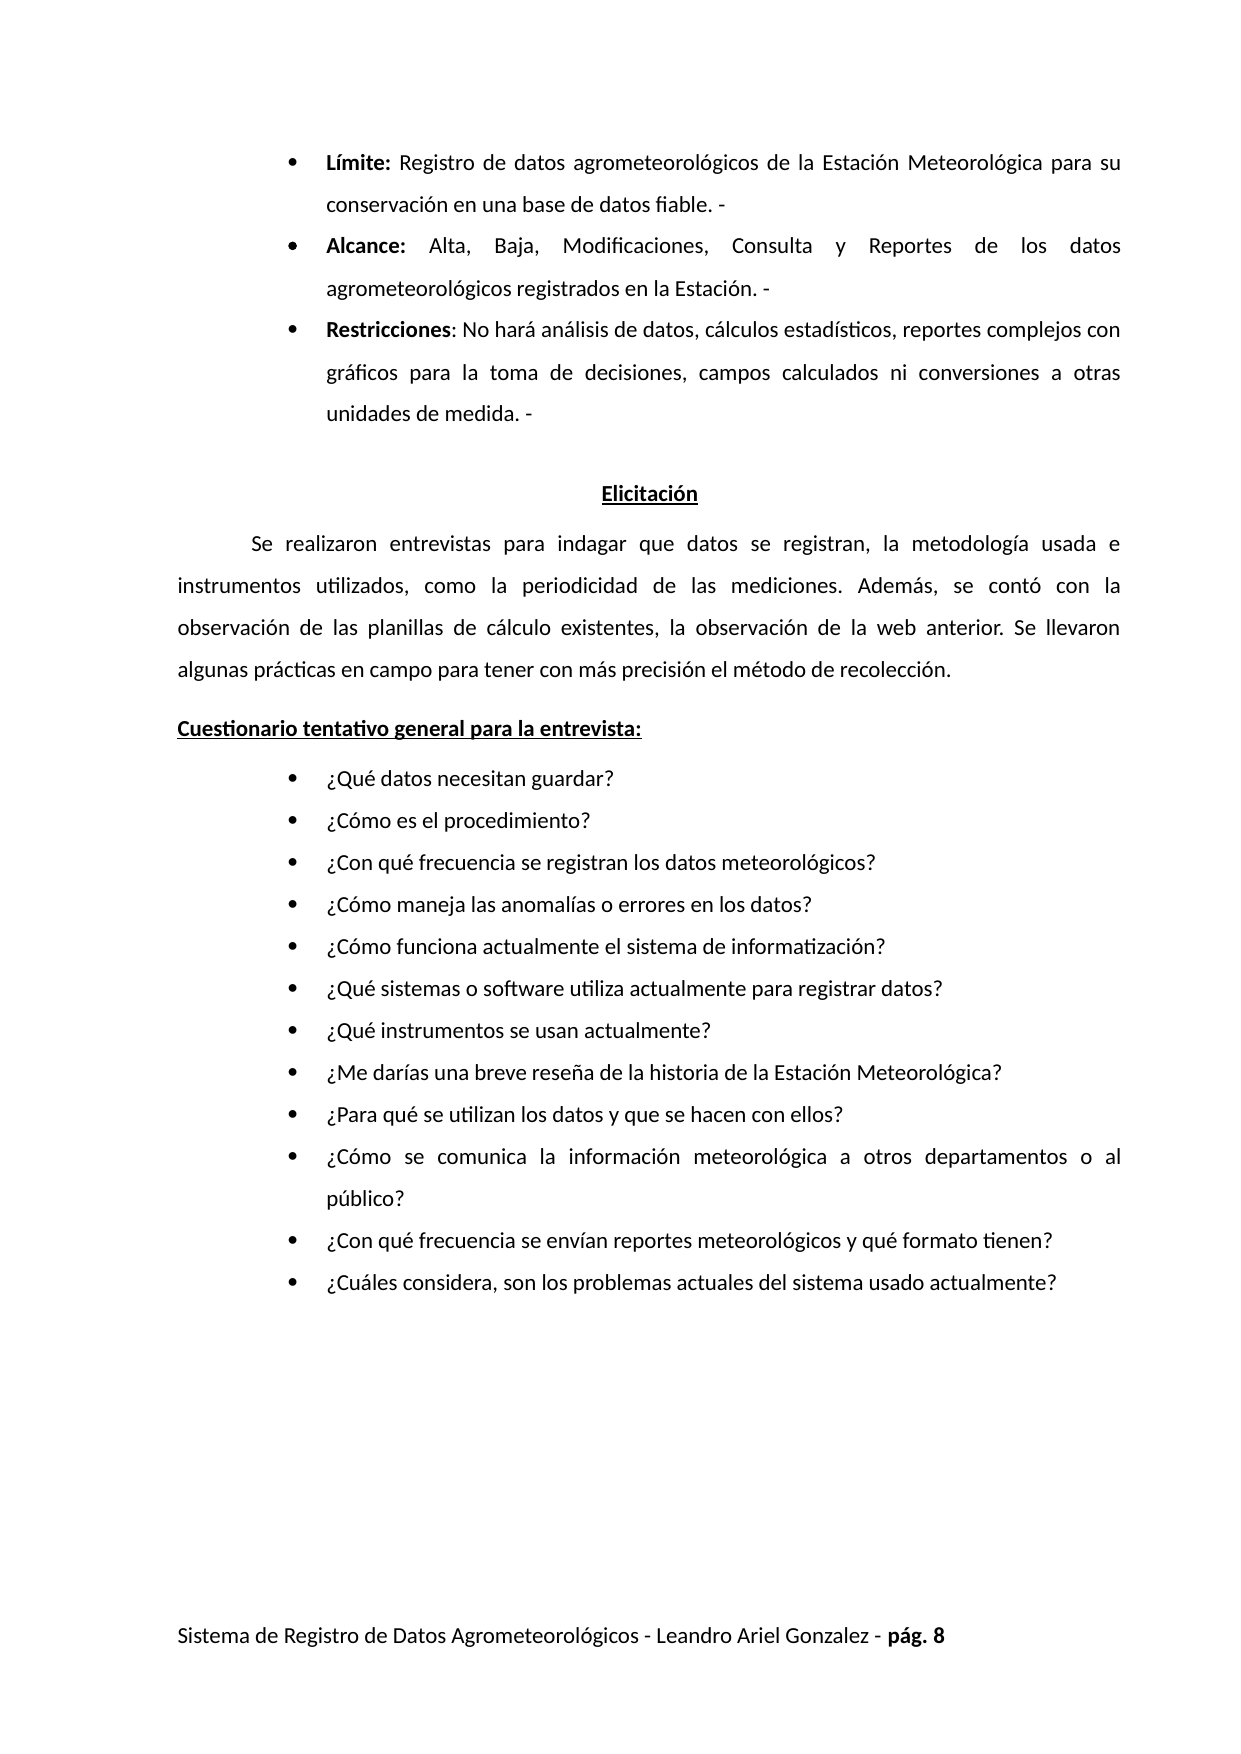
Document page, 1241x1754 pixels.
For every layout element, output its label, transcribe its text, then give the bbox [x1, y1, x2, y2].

list Alcance: Alta, Baja, Modificaciones, Consulta y Reportes de los datos agrometeorológicos registrados en la Estación. - [288, 232, 1122, 302]
list ¿Cómo es el procedimiento? [288, 806, 1122, 834]
subtitle Elicitación [177, 479, 1122, 507]
list ¿Cómo maneja las anomalías o errores en los datos? [288, 890, 1122, 918]
list ¿Con qué frecuencia se registran los datos meteorológicos? [288, 848, 1122, 876]
list ¿Me darías una breve reseña de la historia de la Estación Meteorológica? [288, 1058, 1122, 1086]
list ¿Qué instrumentos se usan actualmente? [288, 1016, 1122, 1044]
list ¿Con qué frecuencia se envían reportes meteorológicos y qué formato tienen? [288, 1226, 1122, 1254]
list ¿Cuáles considera, son los problemas actuales del sistema usado actualmente? [288, 1268, 1122, 1296]
list Restricciones: No hará análisis de datos, cálculos estadísticos, reportes complejos con gráficos para la toma de decisiones, campos calculados ni conversiones a otras unidades de medida. - [288, 316, 1122, 428]
text Se realizaron entrevistas para indagar que datos se registran, la metodología usada e instrumentos utilizados, como la periodicidad de las mediciones. Además, se contó con la observación de las planillas de cálculo existentes, la observación de la web anterior. Se llevaron algunas prácticas en campo para tener con más precisión el método de recolección. [177, 529, 1122, 683]
list Límite: Registro de datos agrometeorológicos de la Estación Meteorológica para su conservación en una base de datos fiable. - [288, 148, 1122, 218]
subtitle Cuestionario tentativo general para la entrevista: [177, 714, 1122, 742]
list ¿Cómo se comunica la información meteorológica a otros departamentos o al público? [288, 1142, 1122, 1212]
list ¿Qué sistemas o software utiliza actualmente para registrar datos? [288, 974, 1122, 1002]
list ¿Cómo funciona actualmente el sistema de informatización? [288, 932, 1122, 960]
list ¿Qué datos necesitan guardar? [288, 764, 1122, 792]
list ¿Para qué se utilizan los datos y que se hacen con ellos? [288, 1100, 1122, 1128]
